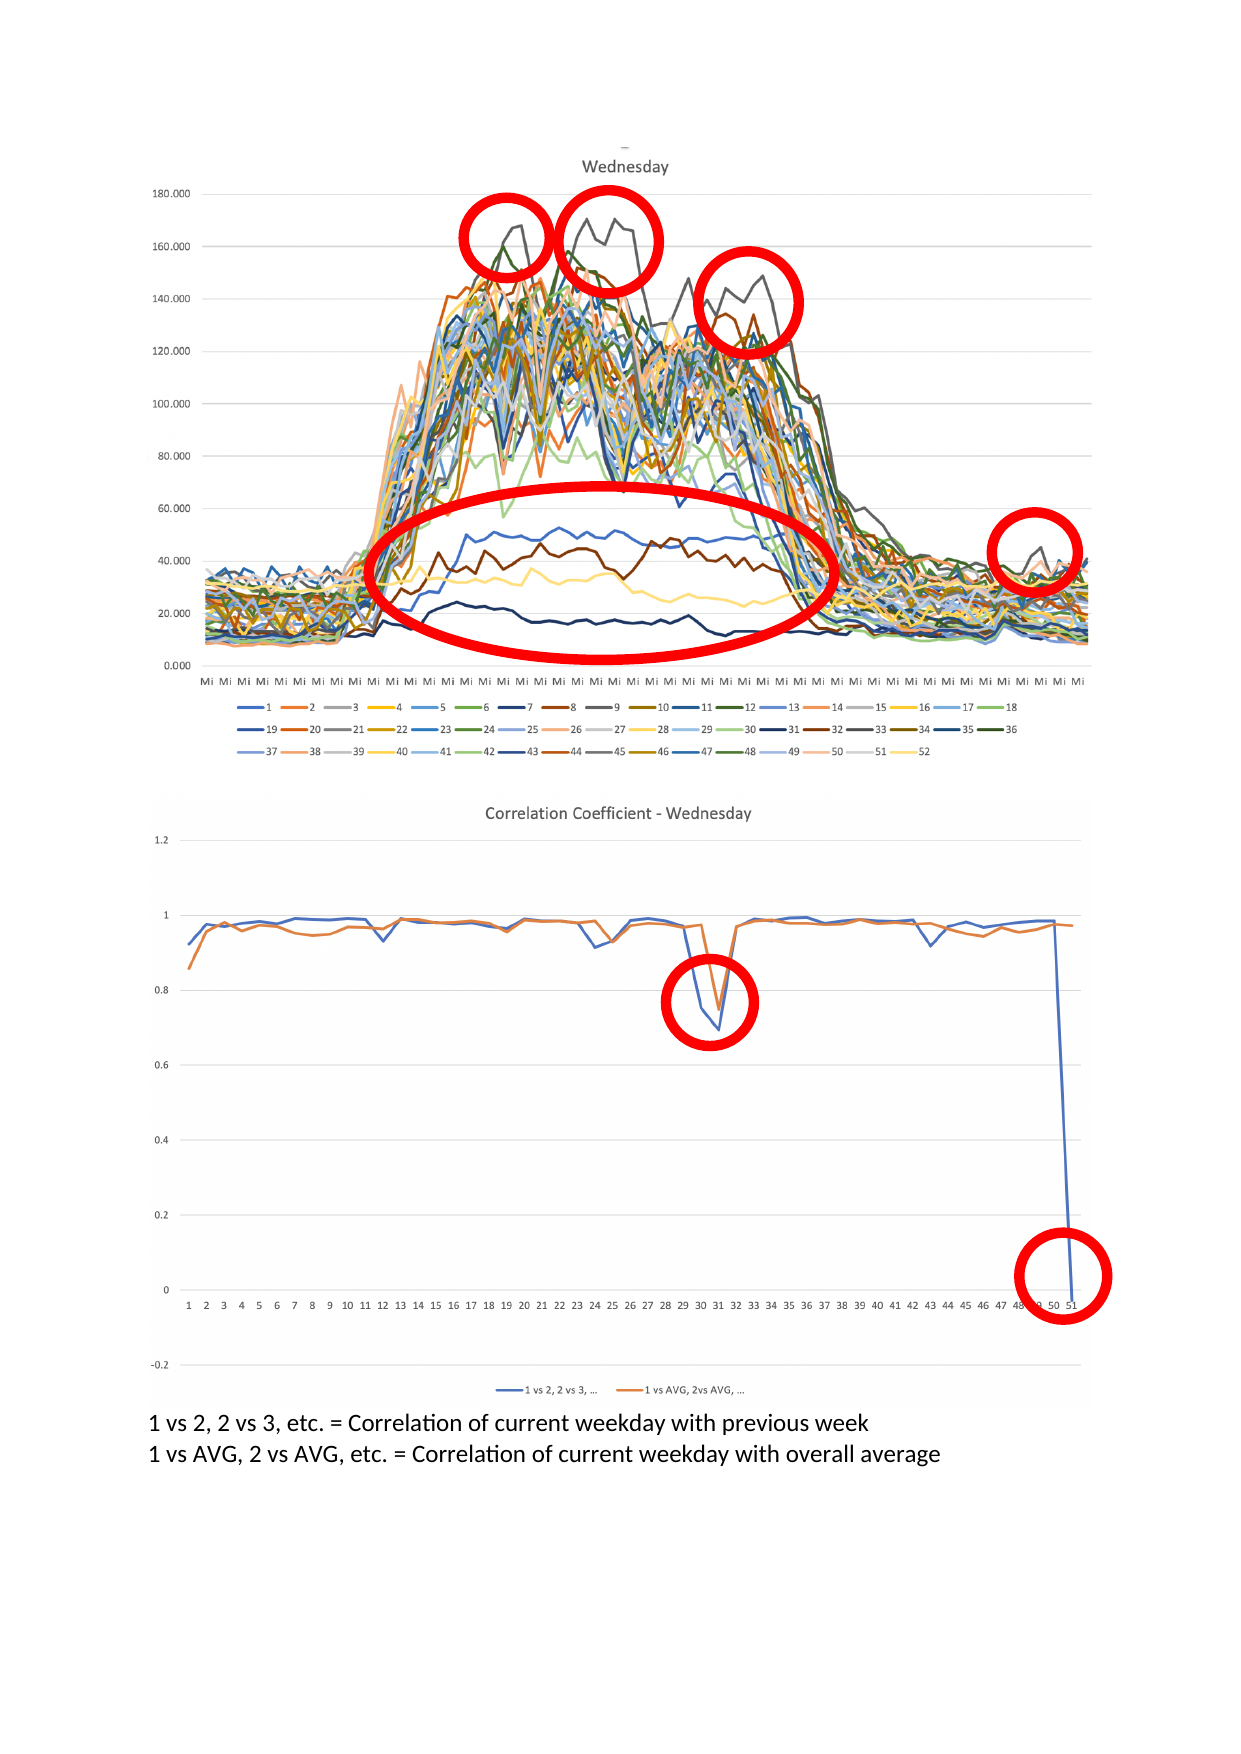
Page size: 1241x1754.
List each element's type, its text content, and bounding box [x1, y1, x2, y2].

text 1 vs 2, 2 vs 3, etc. = Correlation of current weekday with previous week [148, 1407, 1093, 1438]
picture [147, 147, 1092, 764]
text 1 vs AVG, 2 vs AVG, etc. = Correlation of current weekday with overall average [148, 1438, 1093, 1468]
picture [147, 794, 1092, 1408]
picture [1025, 1238, 1092, 1314]
